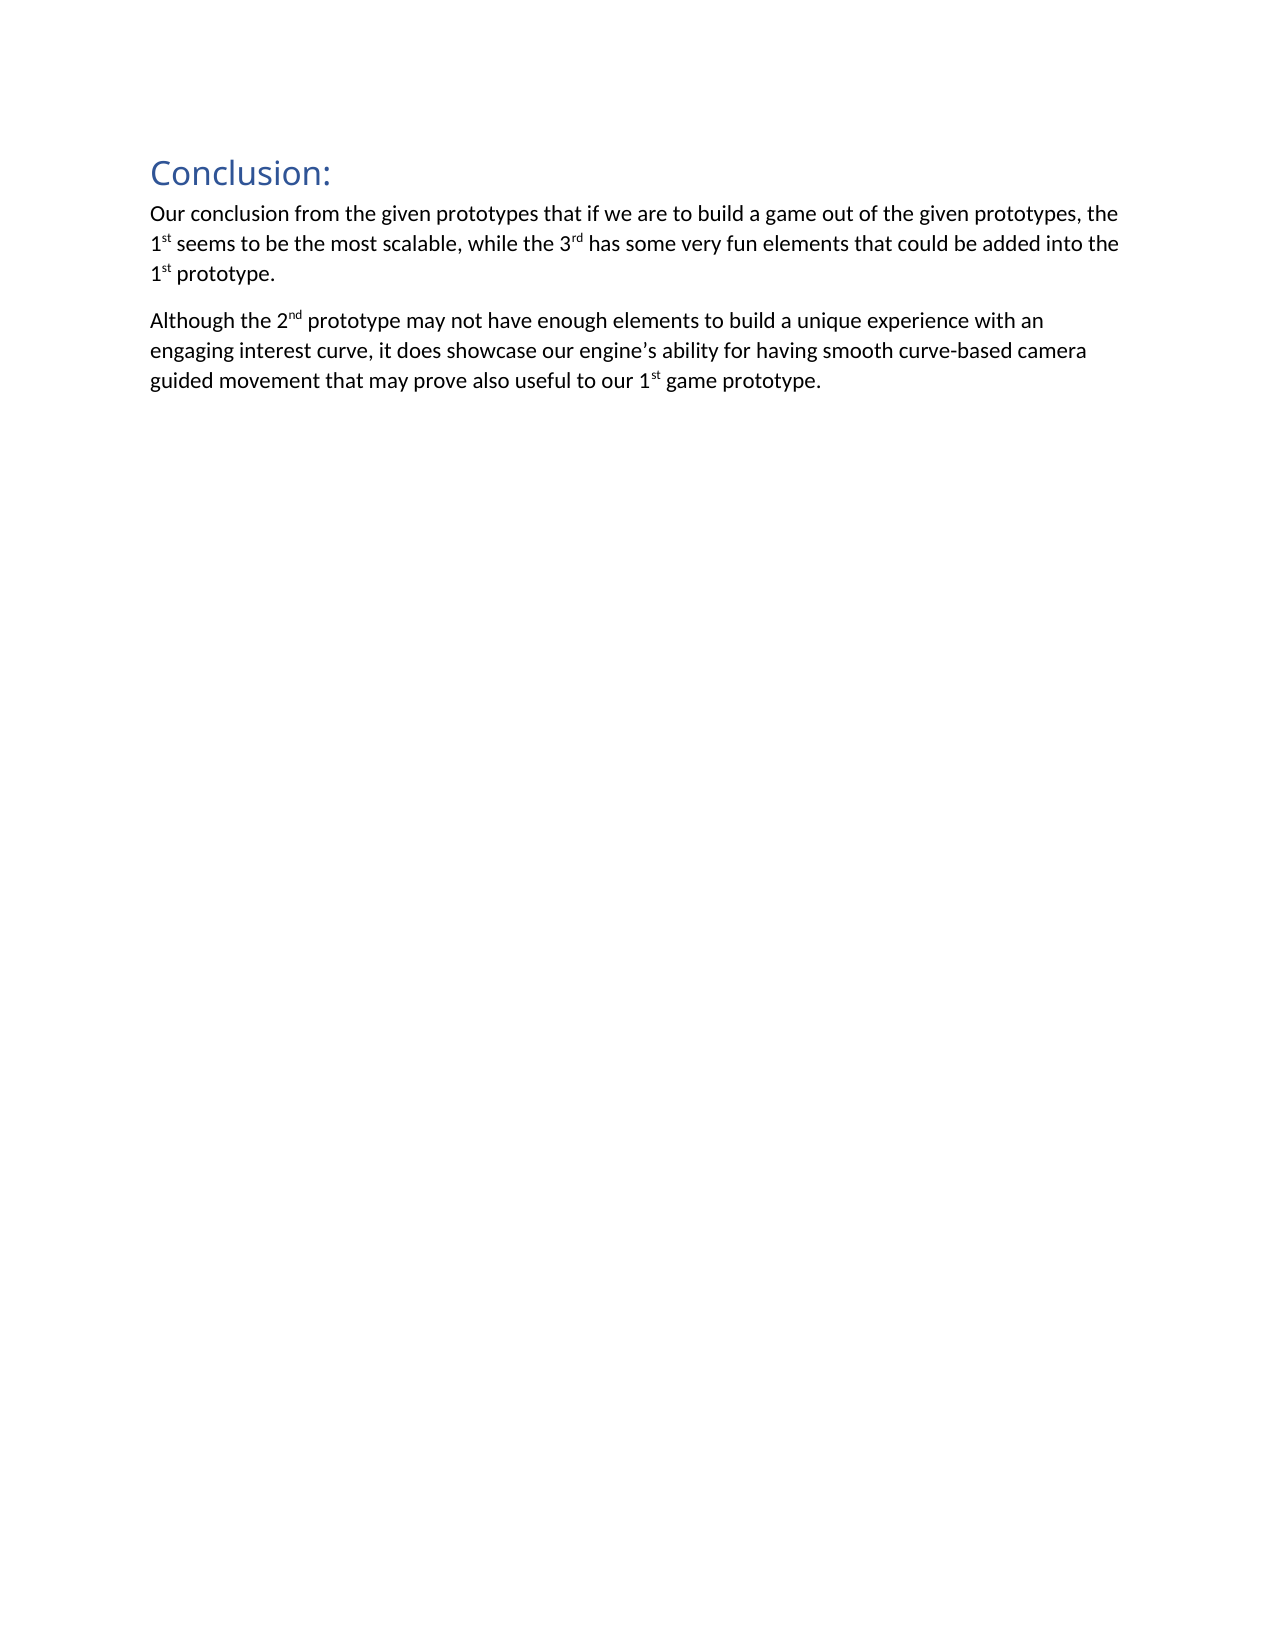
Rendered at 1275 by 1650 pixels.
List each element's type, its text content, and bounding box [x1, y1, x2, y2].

text Our conclusion from the given prototypes that if we are to build a game out of the given prototypes, the 1st seems to be the most scalable, while the 3rd has some very fun elements that could be added into the 1st prototype. [150, 199, 1125, 287]
subtitle Conclusion: [150, 150, 1125, 195]
text Although the 2nd prototype may not have enough elements to build a unique experience with an engaging interest curve, it does showcase our engine’s ability for having smooth curve-based camera guided movement that may prove also useful to our 1st game prototype. [150, 306, 1125, 395]
